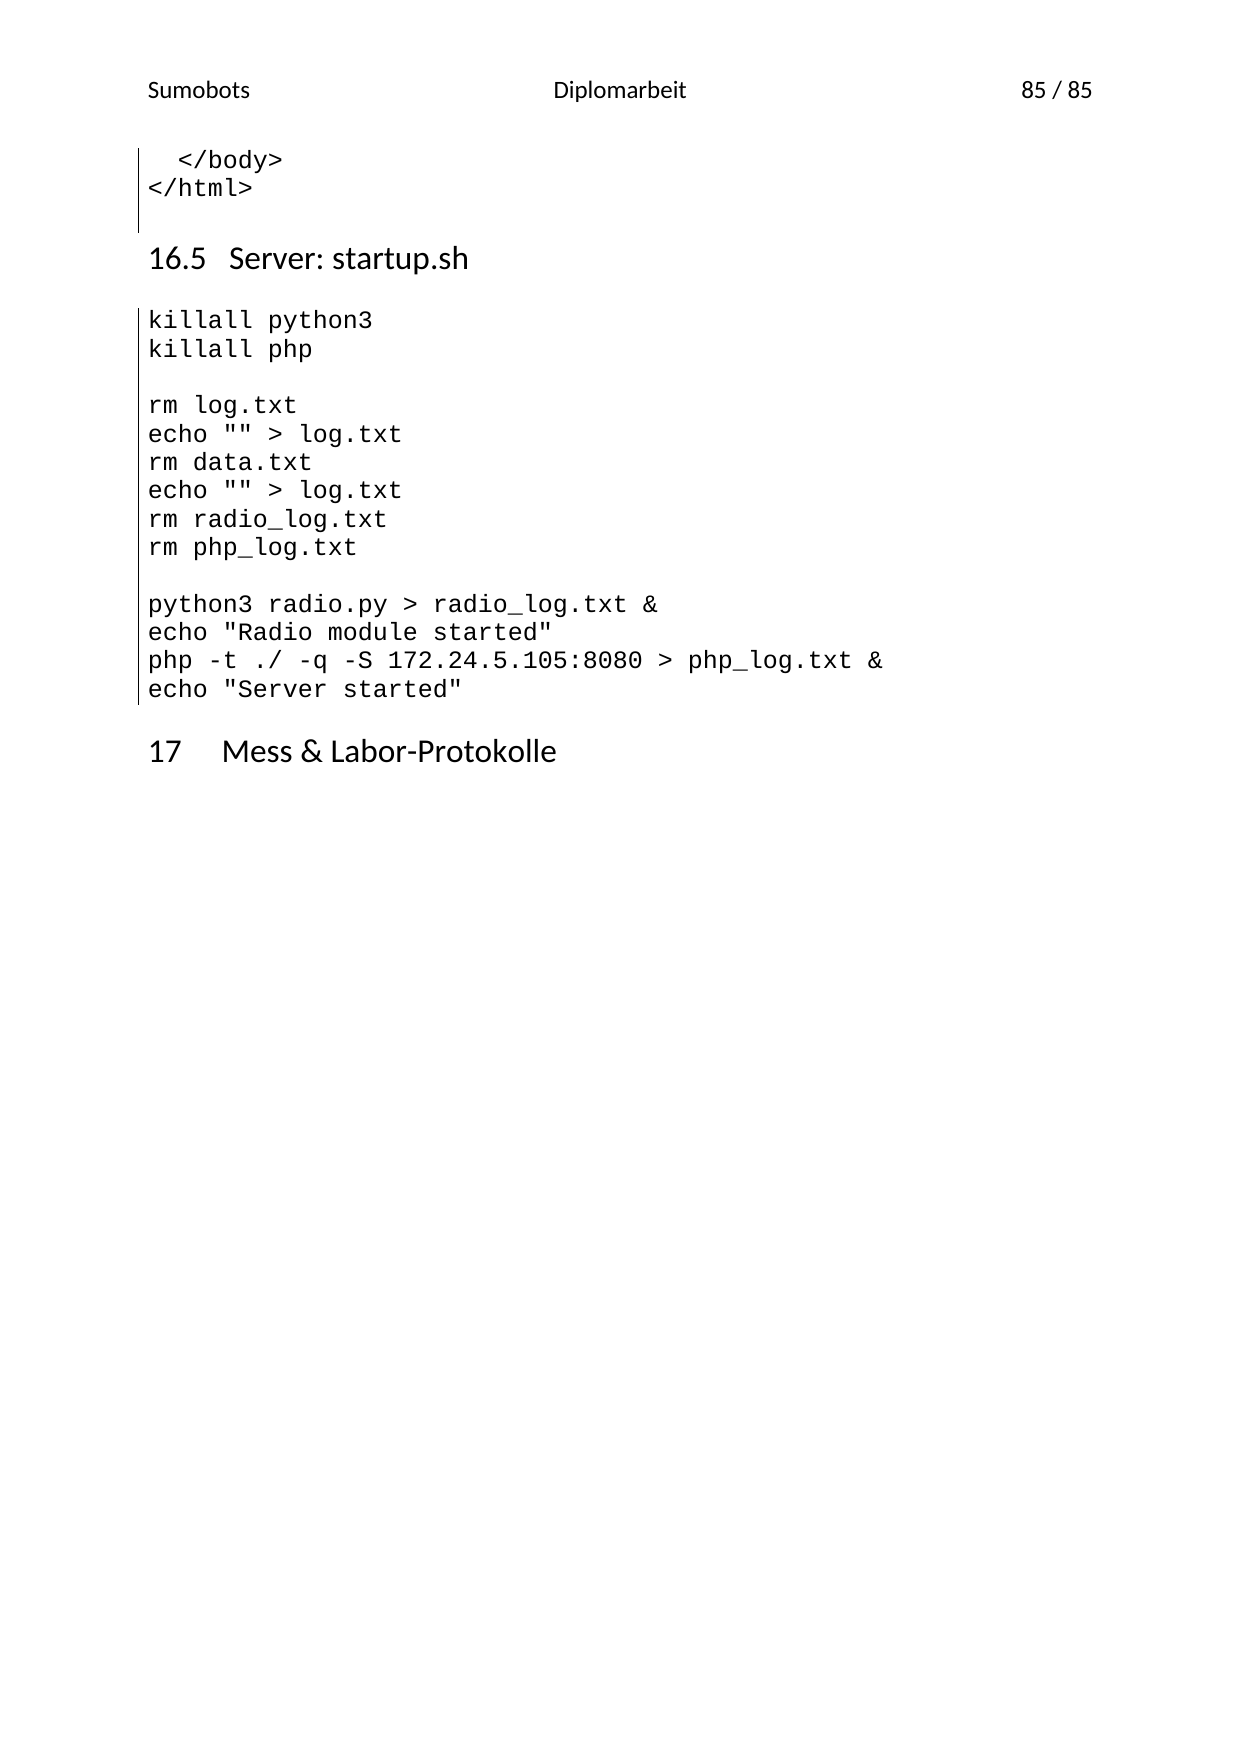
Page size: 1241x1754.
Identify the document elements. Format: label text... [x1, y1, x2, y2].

text rm radio_log.txt [148, 506, 1093, 535]
text killall php [148, 336, 1093, 365]
text killall python3 [148, 308, 1093, 336]
text php -t ./ -q -S 172.24.5.105:8080 > php_log.txt & [148, 648, 1093, 676]
text echo "" > log.txt [148, 421, 1093, 450]
text rm log.txt [148, 393, 1093, 421]
text python3 radio.py > radio_log.txt & [148, 591, 1093, 620]
subtitle Server: startup.sh [148, 237, 1093, 277]
text </body> [148, 148, 1093, 176]
subtitle Mess & Labor-Protokolle [148, 730, 1093, 770]
text </html> [148, 176, 1093, 204]
text rm php_log.txt [148, 535, 1093, 563]
text echo "" > log.txt [148, 478, 1093, 506]
text rm data.txt [148, 450, 1093, 478]
text echo "Radio module started" [148, 620, 1093, 648]
text echo "Server started" [148, 676, 1093, 705]
